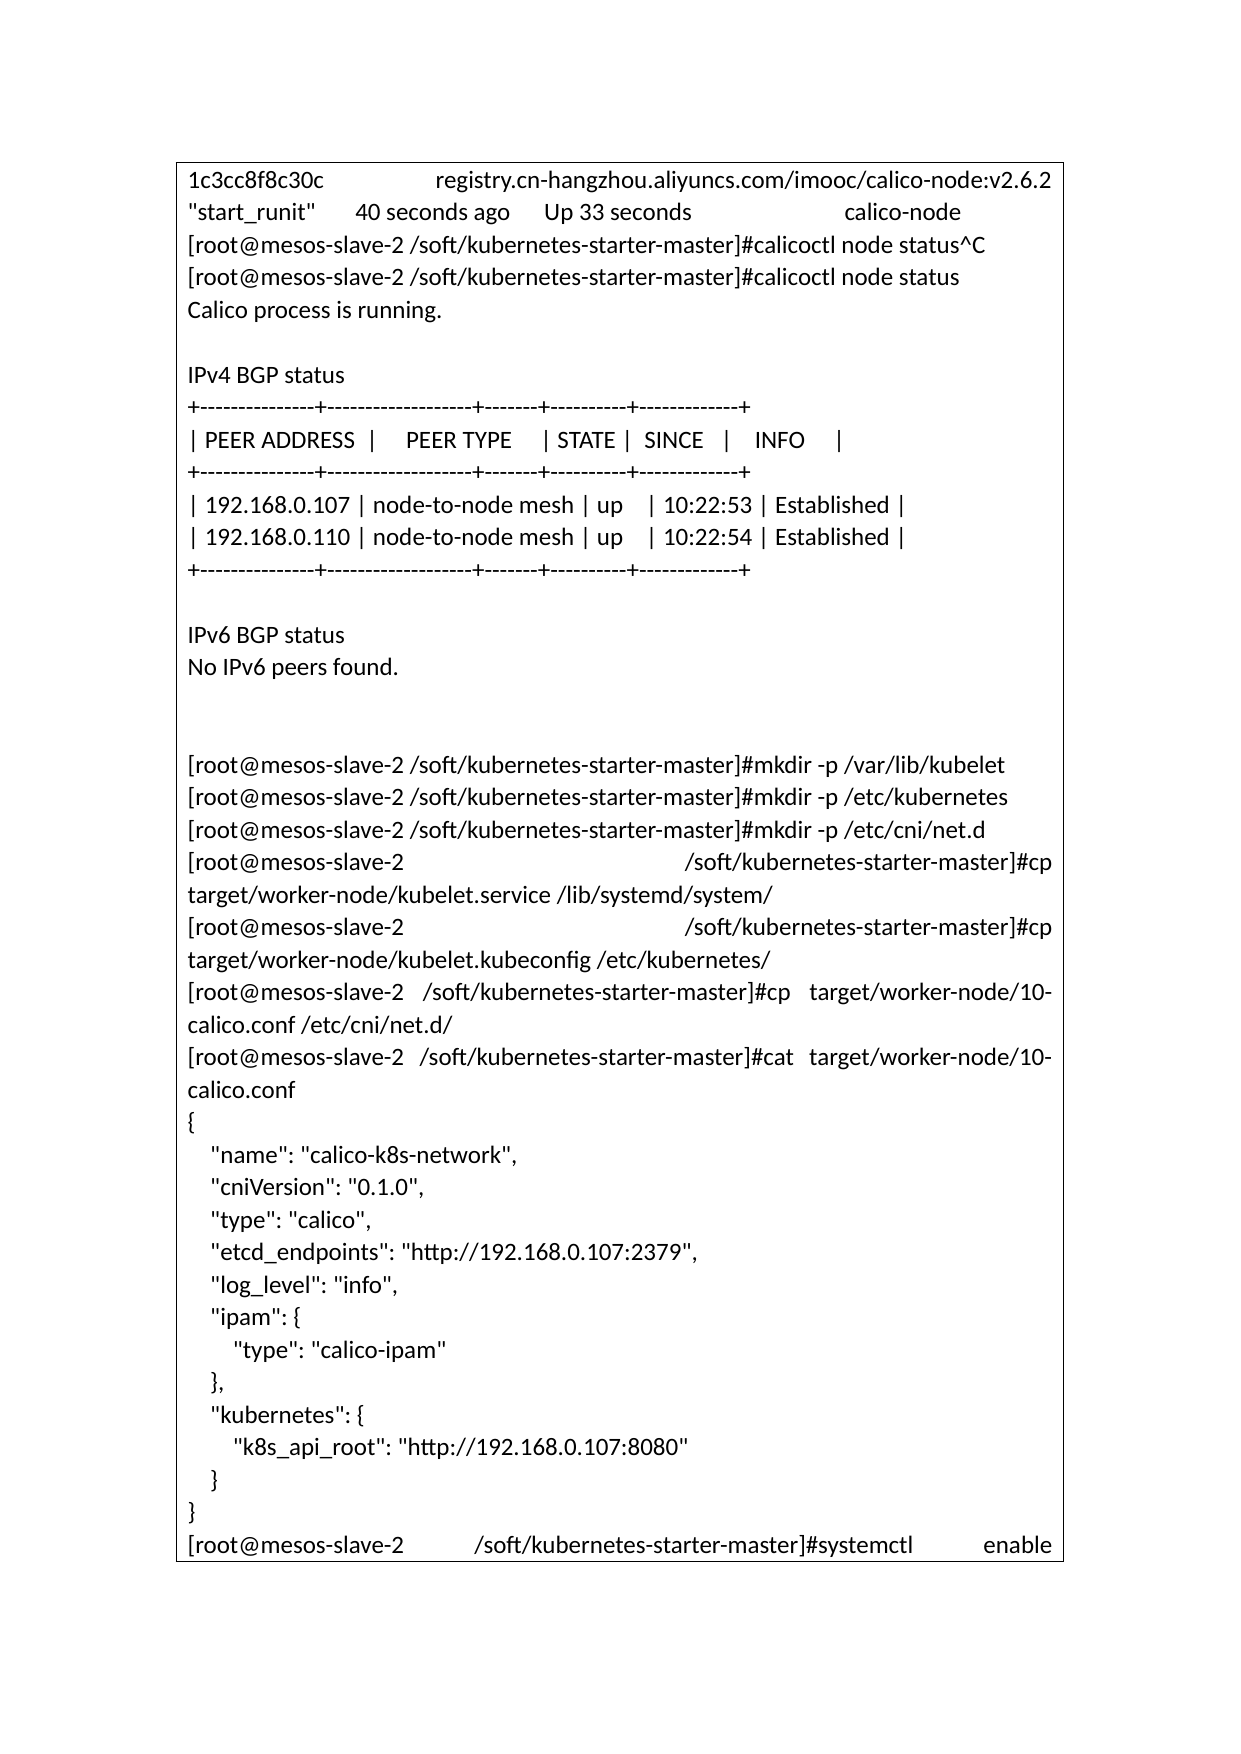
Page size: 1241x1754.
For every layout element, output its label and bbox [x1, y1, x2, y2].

table_cell [177, 163, 1063, 1561]
